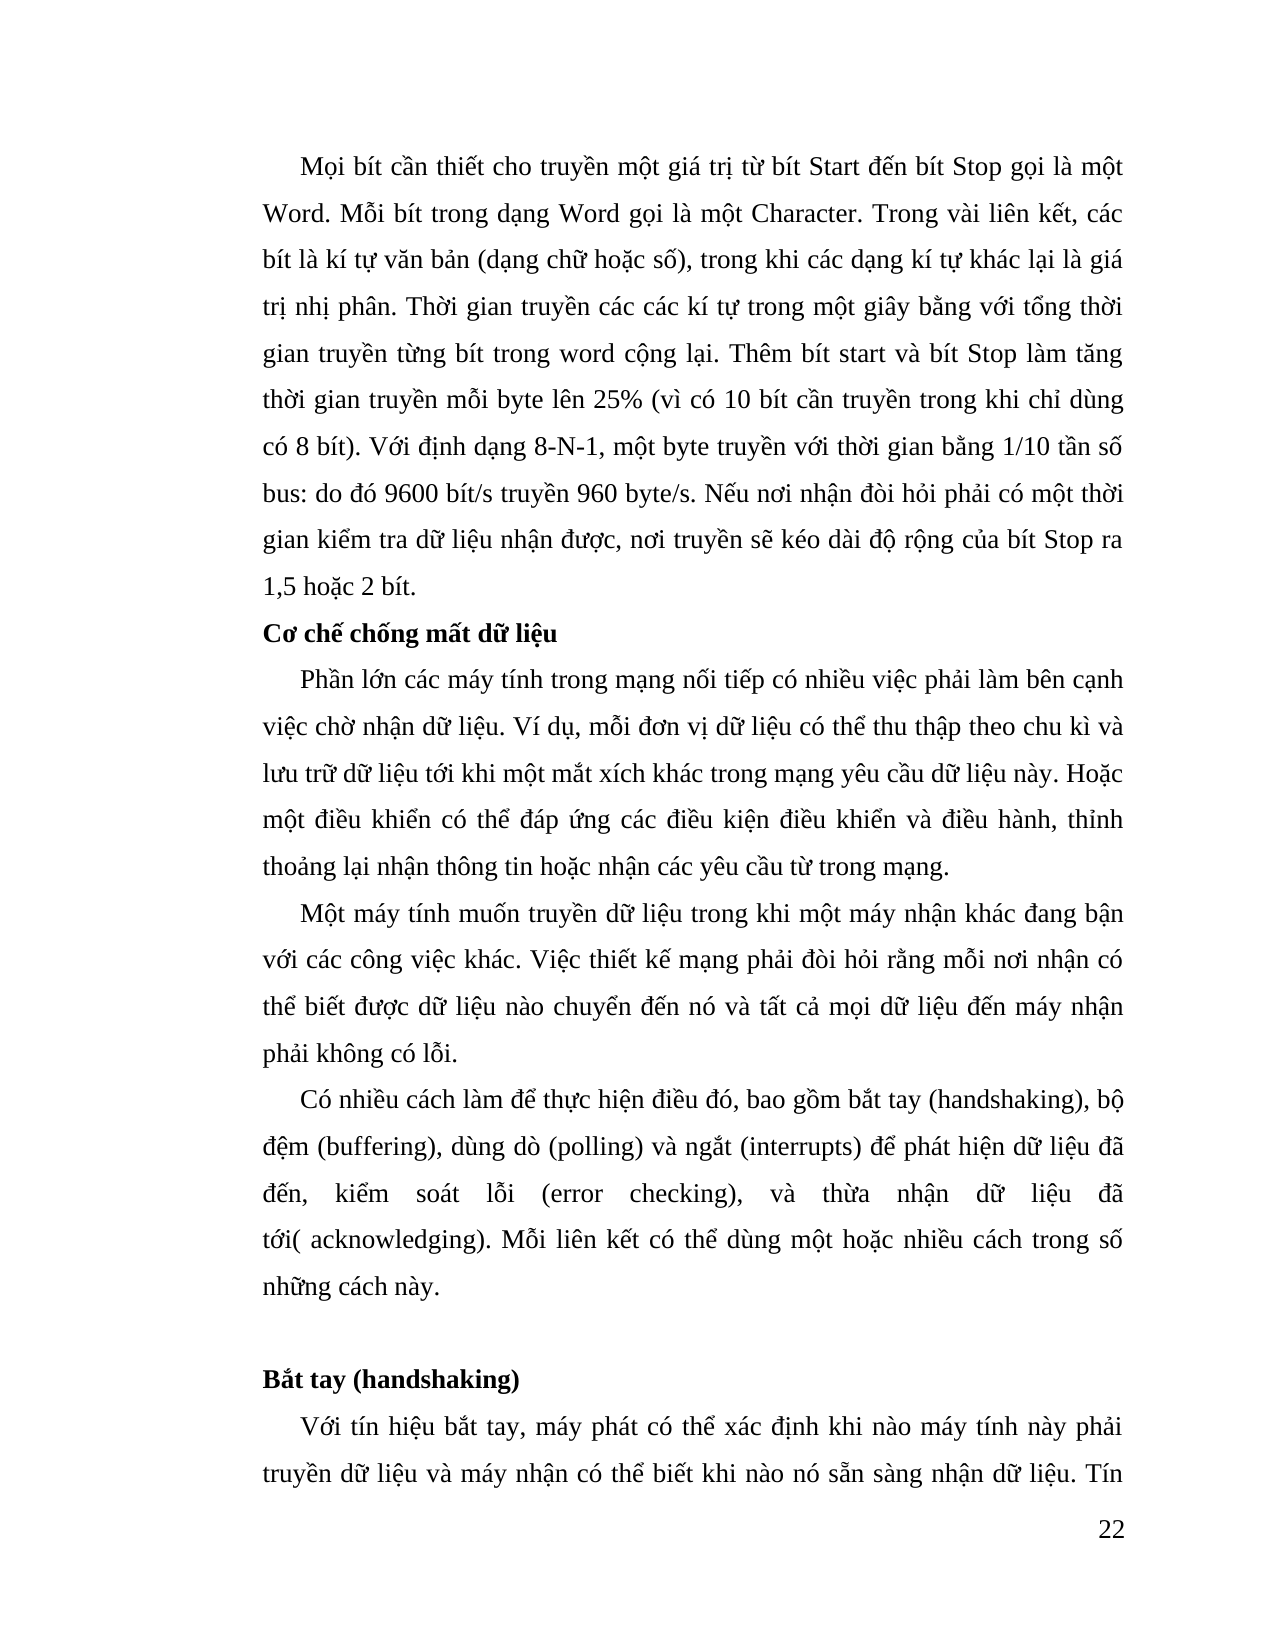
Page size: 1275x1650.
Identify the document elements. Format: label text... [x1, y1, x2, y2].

text Phần lớn các máy tính trong mạng nối tiếp có nhiều việc phải làm bên cạnh việc chờ nhận dữ liệu. Ví dụ, mỗi đơn vị dữ liệu có thể thu thập theo chu kì và lưu trữ dữ liệu tới khi một mắt xích khác trong mạng yêu cầu dữ liệu này. Hoặc một điều khiển có thể đáp ứng các điều kiện điều khiển và điều hành, thỉnh thoảng lại nhận thông tin hoặc nhận các yêu cầu từ trong mạng. [262, 663, 1125, 881]
text Có nhiều cách làm để thực hiện điều đó, bao gồm bắt tay (handshaking), bộ đệm (buffering), dùng dò (polling) và ngắt (interrupts) để phát hiện dữ liệu đã đến, kiểm soát lỗi (error checking), và thừa nhận dữ liệu đã tới( acknowledging). Mỗi liên kết có thể dùng một hoặc nhiều cách trong số những cách này. [262, 1083, 1125, 1301]
text Bắt tay (handshaking) [187, 1363, 1125, 1394]
text Cơ chế chống mất dữ liệu [187, 617, 1125, 648]
text Mọi bít cần thiết cho truyền một giá trị từ bít Start đến bít Stop gọi là một Word. Mỗi bít trong dạng Word gọi là một Character. Trong vài liên kết, các bít là kí tự văn bản (dạng chữ hoặc số), trong khi các dạng kí tự khác lại là giá trị nhị phân. Thời gian truyền các các kí tự trong một giây bằng với tổng thời gian truyền từng bít trong word cộng lại. Thêm bít start và bít Stop làm tăng thời gian truyền mỗi byte lên 25% (vì có 10 bít cần truyền trong khi chỉ dùng có 8 bít). Với định dạng 8-N-1, một byte truyền với thời gian bằng 1/10 tần số bus: do đó 9600 bít/s truyền 960 byte/s. Nếu nơi nhận đòi hỏi phải có một thời gian kiểm tra dữ liệu nhận được, nơi truyền sẽ kéo dài độ rộng của bít Stop ra 1,5 hoặc 2 bít. [262, 150, 1125, 601]
text Một máy tính muốn truyền dữ liệu trong khi một máy nhận khác đang bận với các công việc khác. Việc thiết kế mạng phải đòi hỏi rằng mỗi nơi nhận có thể biết được dữ liệu nào chuyển đến nó và tất cả mọi dữ liệu đến máy nhận phải không có lỗi. [262, 897, 1125, 1068]
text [262, 1410, 1125, 1488]
